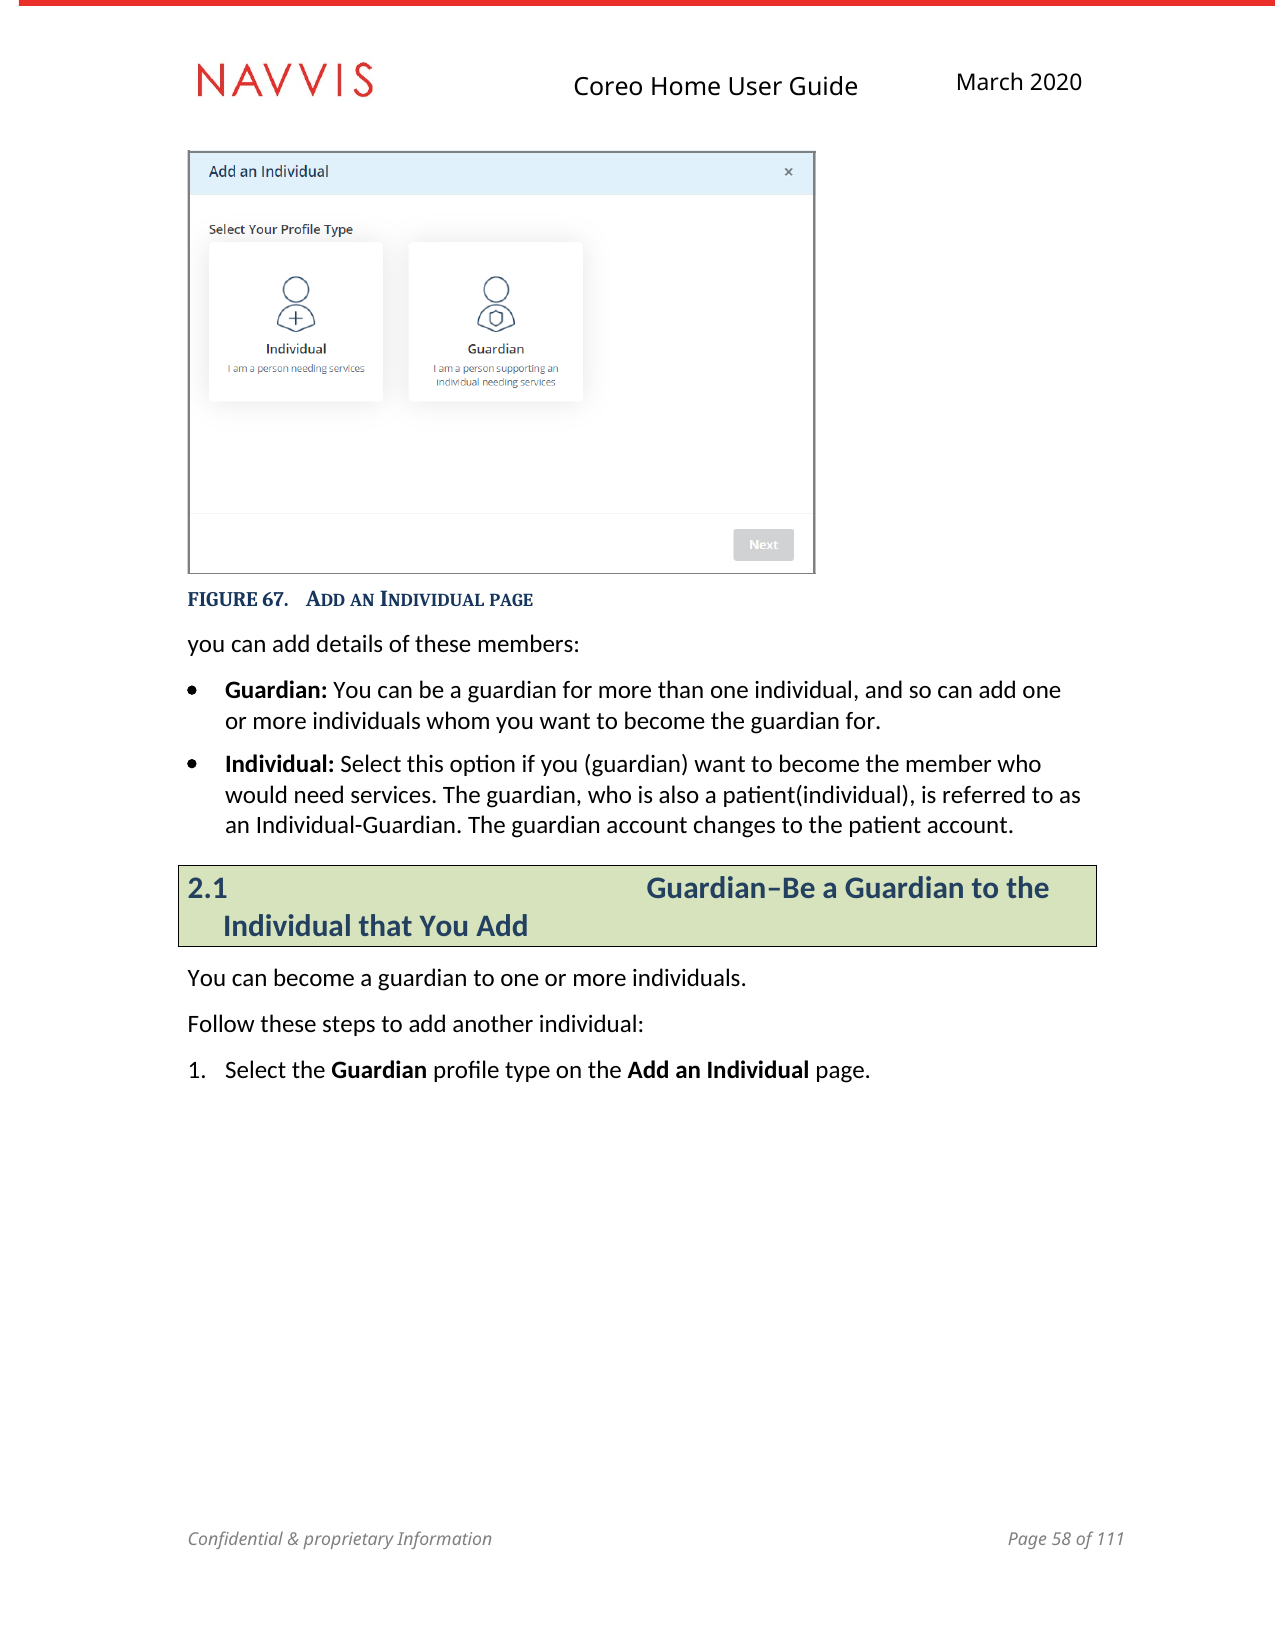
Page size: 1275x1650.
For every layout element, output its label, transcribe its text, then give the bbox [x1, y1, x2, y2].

text You can become a guardian to one or more individuals. [187, 962, 1087, 992]
list Guardian: You can be a guardian for more than one individual, and so can add one or more individuals whom you want to become the guardian for. [187, 675, 1087, 736]
text Add an Individual page [187, 586, 1087, 612]
text Follow these steps to add another individual: [187, 1008, 1087, 1038]
list Individual: Select this option if you (guardian) want to become the member who would need services. The guardian, who is also a patient(individual), is referred to as an Individual-Guardian. The guardian account changes to the patient account. [187, 748, 1087, 840]
list Select the Guardian profile type on the Add an Individual page. [187, 1054, 1087, 1084]
picture [187, 150, 816, 574]
text you can add details of these members: [187, 629, 1087, 659]
picture [187, 55, 383, 104]
subtitle Guardian–Be a Guardian to the Individual that You Add [179, 866, 1096, 946]
